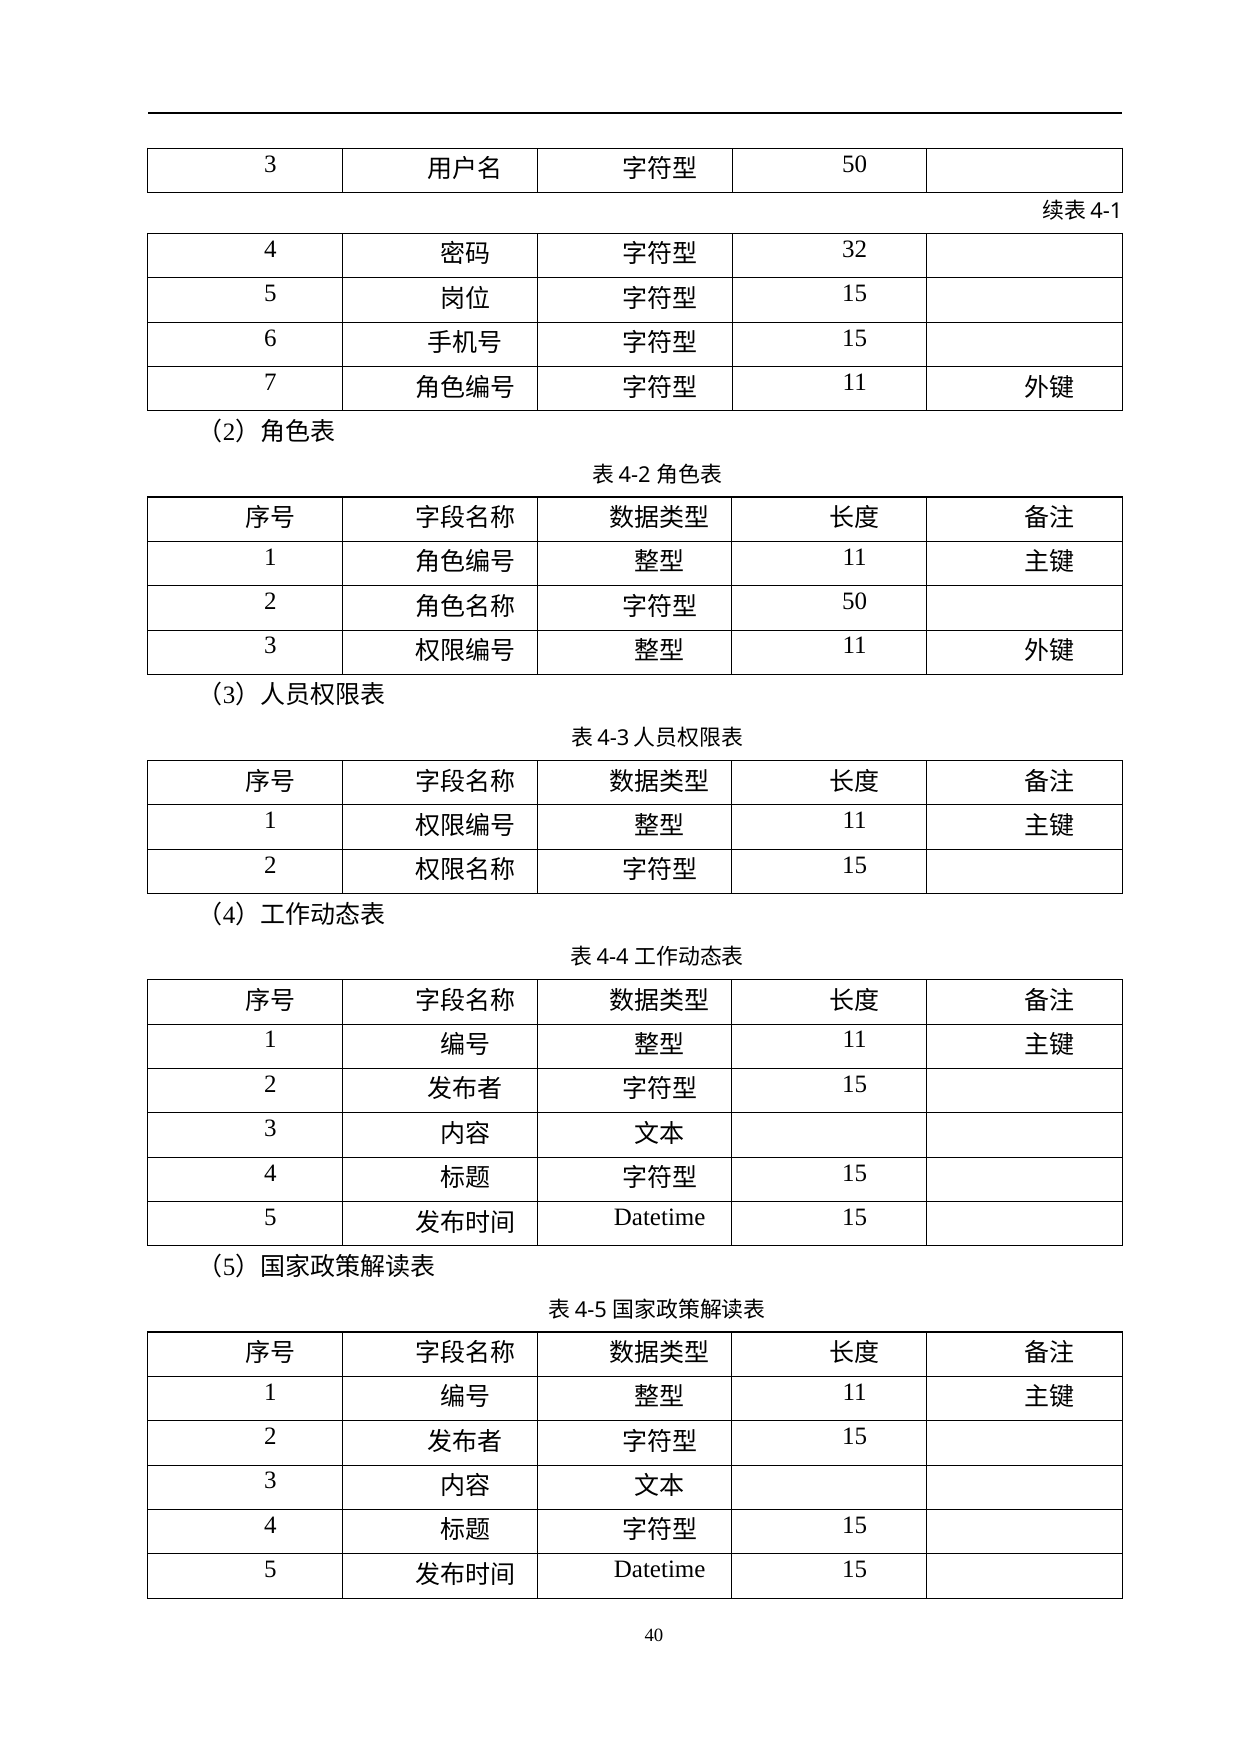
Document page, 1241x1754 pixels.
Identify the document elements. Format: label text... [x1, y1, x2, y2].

table_cell 3 [148, 631, 342, 674]
table_cell [927, 278, 1122, 322]
table_cell 字符型 [538, 323, 732, 366]
table_cell [927, 149, 1122, 192]
table_header 数据类型 [538, 980, 731, 1023]
table_cell [927, 586, 1122, 629]
table_cell 外键 [927, 367, 1122, 410]
table_cell 4 [148, 1510, 342, 1553]
table_header 4 [148, 234, 342, 277]
table_cell 3 [148, 1113, 342, 1157]
table_cell 5 [148, 1202, 342, 1245]
table_cell 50 [733, 149, 926, 192]
table_cell [927, 1113, 1122, 1157]
table_cell 5 [148, 1554, 342, 1598]
table_header 备注 [927, 980, 1122, 1023]
table_header 备注 [927, 761, 1122, 804]
table_cell 外键 [927, 631, 1122, 674]
table_header 长度 [732, 761, 926, 804]
table_cell 1 [148, 805, 342, 849]
table_cell 发布者 [343, 1421, 537, 1464]
table_cell 11 [732, 805, 926, 849]
table_cell 整型 [538, 631, 731, 674]
text 表4-2 角色表 [148, 457, 1122, 488]
table_cell 字符型 [538, 1158, 731, 1201]
table_cell 6 [148, 323, 342, 366]
table_header 字段名称 [343, 761, 537, 804]
table_cell [927, 1466, 1122, 1509]
text （4）工作动态表 [148, 894, 1122, 930]
table_cell 字符型 [538, 278, 732, 322]
table_cell 15 [732, 1158, 926, 1201]
table_header 长度 [732, 980, 926, 1023]
table_cell 2 [148, 586, 342, 629]
table_cell 字符型 [538, 367, 732, 410]
table_cell 15 [732, 1554, 926, 1598]
table_cell 15 [732, 1510, 926, 1553]
table_header 序号 [148, 1333, 342, 1376]
text 表4-3人员权限表 [148, 720, 1122, 752]
table_cell 标题 [343, 1158, 537, 1201]
table_cell 岗位 [343, 278, 537, 322]
text 表4-5 国家政策解读表 [148, 1292, 1122, 1323]
table_header 数据类型 [538, 761, 731, 804]
table_cell 权限编号 [343, 805, 537, 849]
table_cell 发布时间 [343, 1202, 537, 1245]
table_cell [927, 1510, 1122, 1553]
table_header 字段名称 [343, 980, 537, 1023]
table_cell 主键 [927, 805, 1122, 849]
table_cell 3 [148, 149, 342, 192]
table_cell 权限名称 [343, 850, 537, 893]
table_cell 11 [732, 542, 926, 585]
table_cell 2 [148, 1069, 342, 1112]
table_cell [732, 1466, 926, 1509]
table_header [927, 234, 1122, 277]
table_header 密码 [343, 234, 537, 277]
table_cell 15 [733, 323, 926, 366]
table_cell 用户名 [343, 149, 537, 192]
table_cell 2 [148, 1421, 342, 1464]
table_cell 1 [148, 1025, 342, 1068]
table_cell 角色编号 [343, 367, 537, 410]
table_cell [927, 1421, 1122, 1464]
table_cell 15 [733, 278, 926, 322]
table_cell Datetime [538, 1554, 731, 1598]
table_cell 整型 [538, 1025, 731, 1068]
table_cell [927, 850, 1122, 893]
table_cell 15 [732, 1421, 926, 1464]
table_cell 1 [148, 542, 342, 585]
table_cell 内容 [343, 1466, 537, 1509]
table_cell [927, 1202, 1122, 1245]
table_cell [927, 1069, 1122, 1112]
table_cell [927, 1554, 1122, 1598]
table_header 序号 [148, 980, 342, 1023]
text （2）角色表 [148, 411, 1122, 448]
table_header 数据类型 [538, 498, 731, 541]
table_cell 主键 [927, 1025, 1122, 1068]
table_header 长度 [732, 498, 926, 541]
table_cell 字符型 [538, 1421, 731, 1464]
table_cell 11 [732, 631, 926, 674]
table_cell 文本 [538, 1466, 731, 1509]
table_header 序号 [148, 498, 342, 541]
table_cell 50 [732, 586, 926, 629]
table_cell 字符型 [538, 850, 731, 893]
table_cell 文本 [538, 1113, 731, 1157]
text （3）人员权限表 [148, 675, 1122, 711]
text 续表4-1 [148, 193, 1122, 225]
table_cell 字符型 [538, 149, 732, 192]
table_cell 15 [732, 1202, 926, 1245]
table_header 序号 [148, 761, 342, 804]
text 表4-4 工作动态表 [148, 939, 1122, 971]
table_cell [927, 323, 1122, 366]
text （5）国家政策解读表 [148, 1246, 1122, 1283]
table_cell 3 [148, 1466, 342, 1509]
table_cell [927, 1158, 1122, 1201]
table_cell 权限编号 [343, 631, 537, 674]
table_cell 角色编号 [343, 542, 537, 585]
table_cell 编号 [343, 1377, 537, 1420]
table_cell 内容 [343, 1113, 537, 1157]
table_cell 2 [148, 850, 342, 893]
table_cell [732, 1113, 926, 1157]
table_cell 标题 [343, 1510, 537, 1553]
table_cell 手机号 [343, 323, 537, 366]
table_header 字符型 [538, 234, 732, 277]
table_cell 字符型 [538, 1069, 731, 1112]
table_cell Datetime [538, 1202, 731, 1245]
table_cell 主键 [927, 1377, 1122, 1420]
table_cell 11 [733, 367, 926, 410]
table_cell 11 [732, 1377, 926, 1420]
table_cell 5 [148, 278, 342, 322]
table_cell 4 [148, 1158, 342, 1201]
table_cell 7 [148, 367, 342, 410]
table_cell 整型 [538, 805, 731, 849]
table_header 字段名称 [343, 498, 537, 541]
table_cell 字符型 [538, 586, 731, 629]
table_cell 发布者 [343, 1069, 537, 1112]
table_cell 15 [732, 1069, 926, 1112]
table_header 备注 [927, 498, 1122, 541]
table_cell 角色名称 [343, 586, 537, 629]
table_cell 主键 [927, 542, 1122, 585]
table_cell 11 [732, 1025, 926, 1068]
table_header 数据类型 [538, 1333, 731, 1376]
table_cell 发布时间 [343, 1554, 537, 1598]
table_cell 1 [148, 1377, 342, 1420]
table_header 备注 [927, 1333, 1122, 1376]
table_header 字段名称 [343, 1333, 537, 1376]
table_cell 整型 [538, 542, 731, 585]
table_cell 字符型 [538, 1510, 731, 1553]
table_cell 15 [732, 850, 926, 893]
table_cell 整型 [538, 1377, 731, 1420]
table_cell 编号 [343, 1025, 537, 1068]
table_header 32 [733, 234, 926, 277]
table_header 长度 [732, 1333, 926, 1376]
